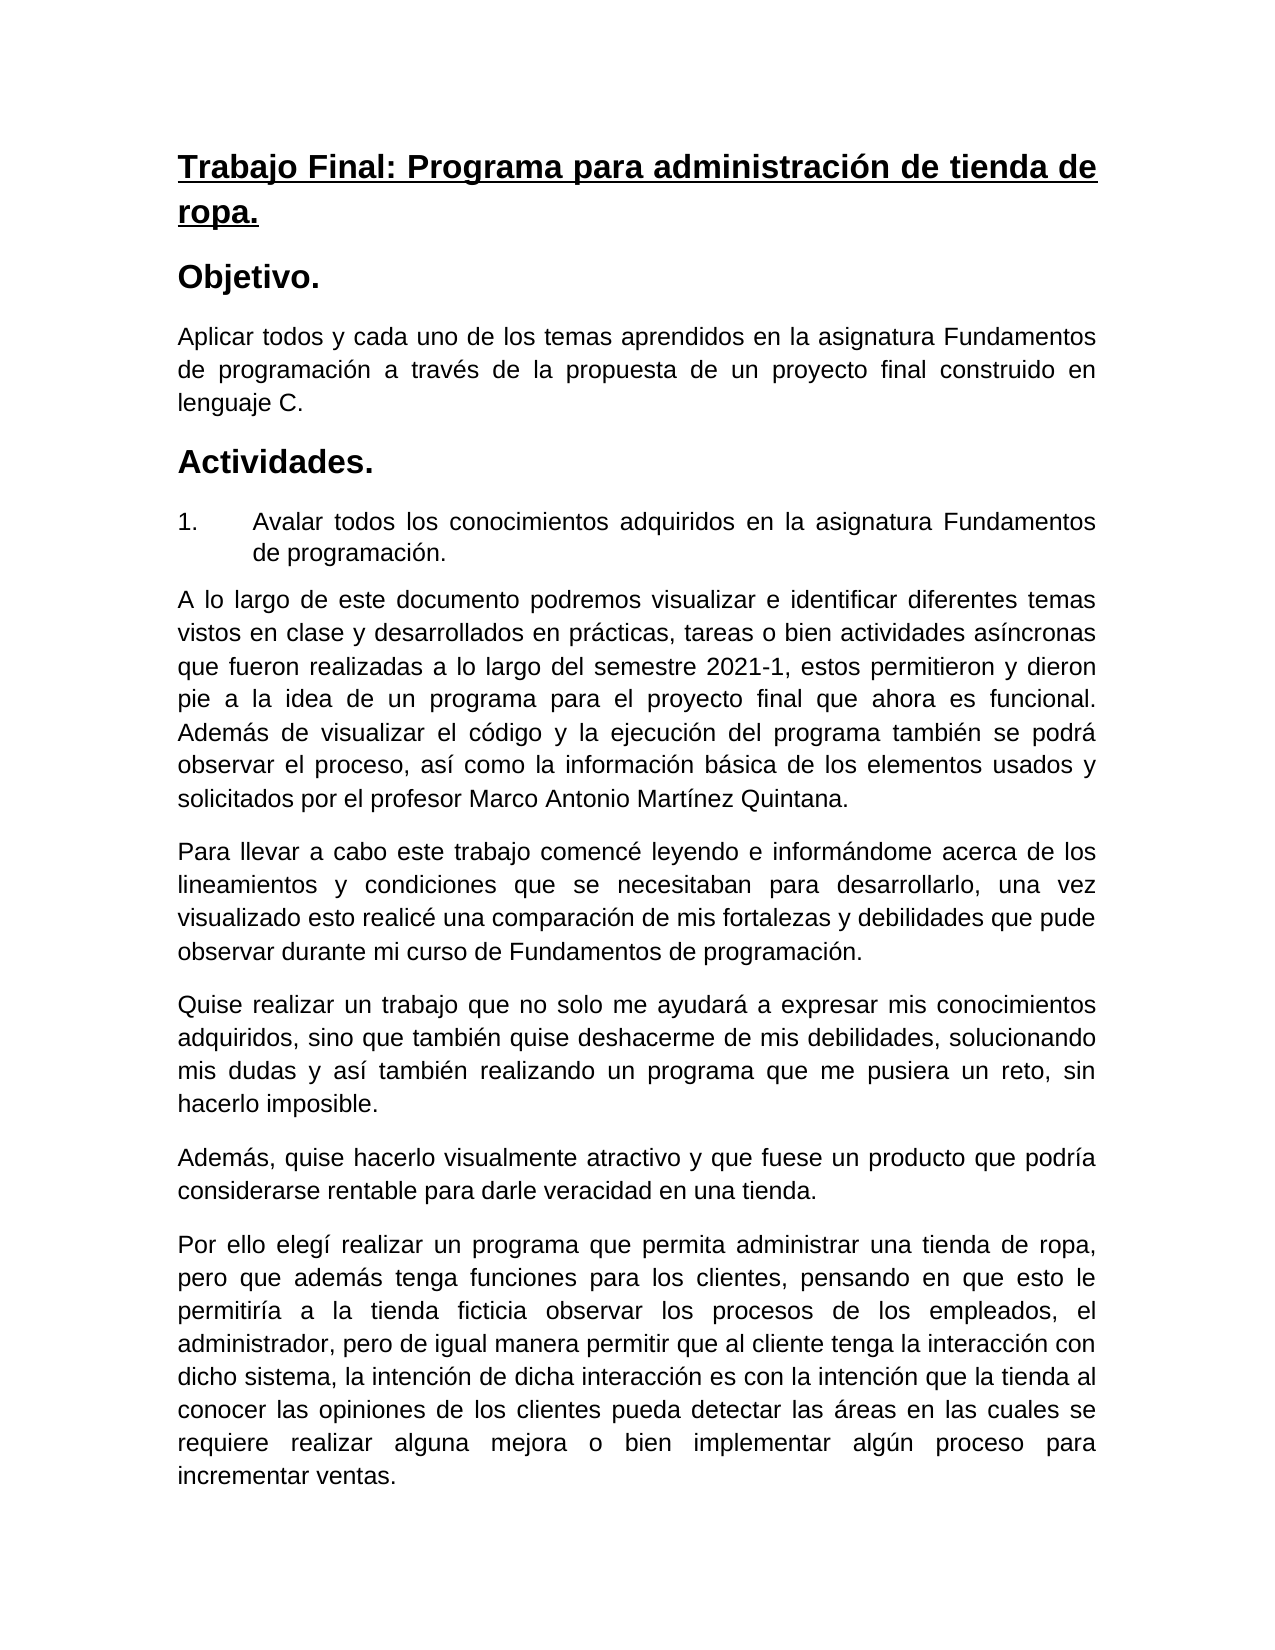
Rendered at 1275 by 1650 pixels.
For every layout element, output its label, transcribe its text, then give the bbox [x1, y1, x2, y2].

text Quise realizar un trabajo que no solo me ayudará a expresar mis conocimientos adquiridos, sino que también quise deshacerme de mis debilidades, solucionando mis dudas y así también realizando un programa que me pusiera un reto, sin hacerlo imposible. [177, 990, 1098, 1118]
text Para llevar a cabo este trabajo comencé leyendo e informándome acerca de los lineamientos y condiciones que se necesitaban para desarrollarlo, una vez visualizado esto realicé una comparación de mis fortalezas y debilidades que pude observar durante mi curso de Fundamentos de programación. [177, 837, 1098, 965]
text Actividades. [177, 442, 1098, 480]
text Además, quise hacerlo visualmente atractivo y que fuese un producto que podría considerarse rentable para darle veracidad en una tienda. [177, 1143, 1098, 1205]
text Aplicar todos y cada uno de los temas aprendidos en la asignatura Fundamentos de programación a través de la propuesta de un proyecto final construido en lenguaje C. [177, 322, 1098, 417]
text Objetivo. [177, 257, 1098, 295]
list Avalar todos los conocimientos adquiridos en la asignatura Fundamentos de programación. [177, 507, 1098, 566]
text A lo largo de este documento podremos visualizar e identificar diferentes temas vistos en clase y desarrollados en prácticas, tareas o bien actividades asíncronas que fueron realizadas a lo largo del semestre 2021-1, estos permitieron y dieron pie a la idea de un programa para el proyecto final que ahora es funcional. Además de visualizar el código y la ejecución del programa también se podrá observar el proceso, así como la información básica de los elementos usados y solicitados por el profesor Marco Antonio Martínez Quintana. [177, 585, 1098, 812]
text Por ello elegí realizar un programa que permita administrar una tienda de ropa, pero que además tenga funciones para los clientes, pensando en que esto le permitiría a la tienda ficticia observar los procesos de los empleados, el administrador, pero de igual manera permitir que al cliente tenga la interacción con dicho sistema, la intención de dicha interacción es con la intención que la tienda al conocer las opiniones de los clientes pueda detectar las áreas en las cuales se requiere realizar alguna mejora o bien implementar algún proceso para incrementar ventas. [177, 1230, 1098, 1490]
text Trabajo Final: Programa para administración de tienda de ropa. [177, 148, 1098, 181]
text Trabajo Final: Programa para administración de tienda de ropa. [177, 182, 1098, 230]
